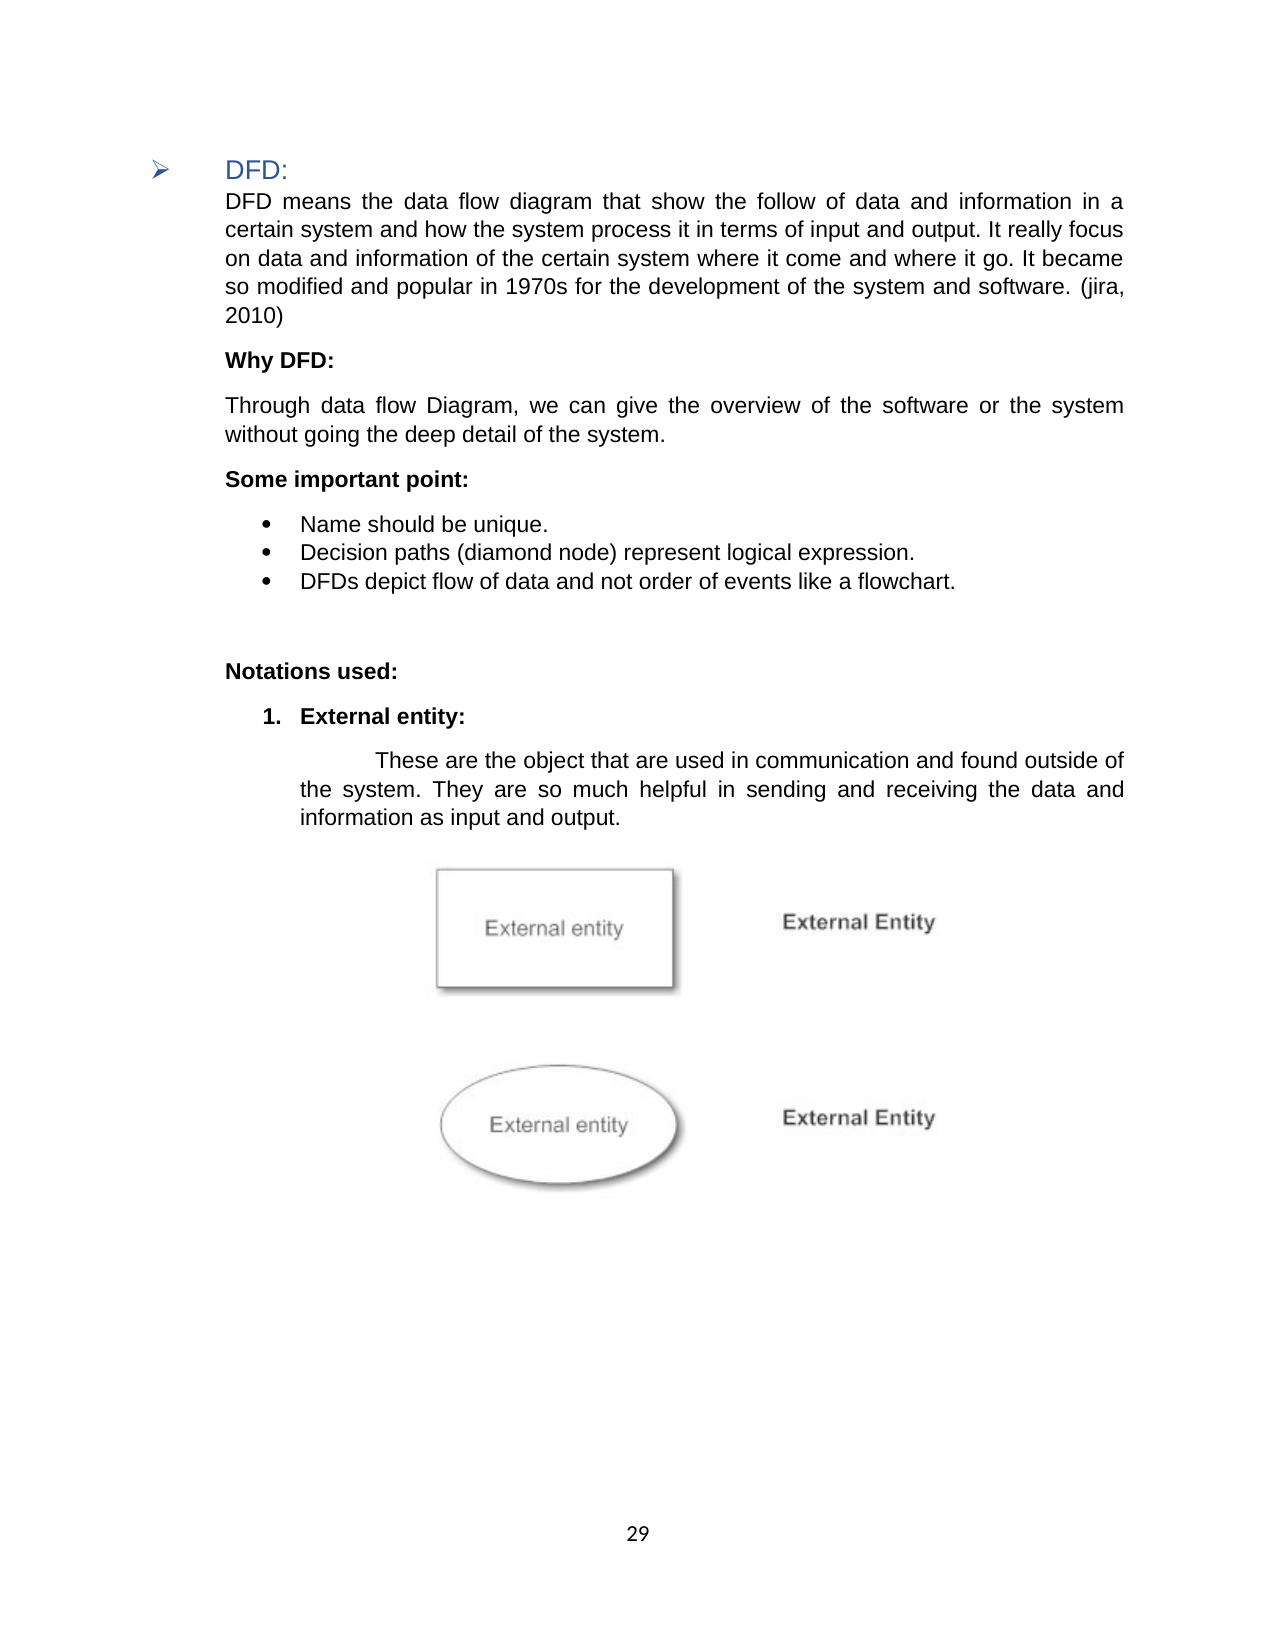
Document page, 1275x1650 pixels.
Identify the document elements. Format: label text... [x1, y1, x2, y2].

list Decision paths (diamond node) represent logical expression. [262, 539, 1125, 566]
text Notations used: [225, 658, 1125, 684]
text Why DFD: [225, 347, 1125, 373]
list DFDs depict flow of data and not order of events like a flowchart. [262, 568, 1125, 594]
text DFD means the data flow diagram that show the follow of data and information in a certain system and how the system process it in terms of input and output. It really focus on data and information of the certain system where it come and where it go. It became so modified and popular in 1970s for the development of the system and software. [225, 188, 1125, 328]
text Through data flow Diagram, we can give the overview of the software or the system without going the deep detail of the system. [225, 392, 1125, 447]
list External entity: [262, 703, 1125, 729]
picture [375, 849, 1135, 1217]
text These are the object that are used in communication and found outside of the system. They are so much helpful in sending and receiving the data and information as input and output. [300, 747, 1125, 831]
text Some important point: [225, 466, 1125, 492]
subtitle DFD: [150, 154, 1125, 186]
list Name should be unique. [262, 511, 1125, 537]
